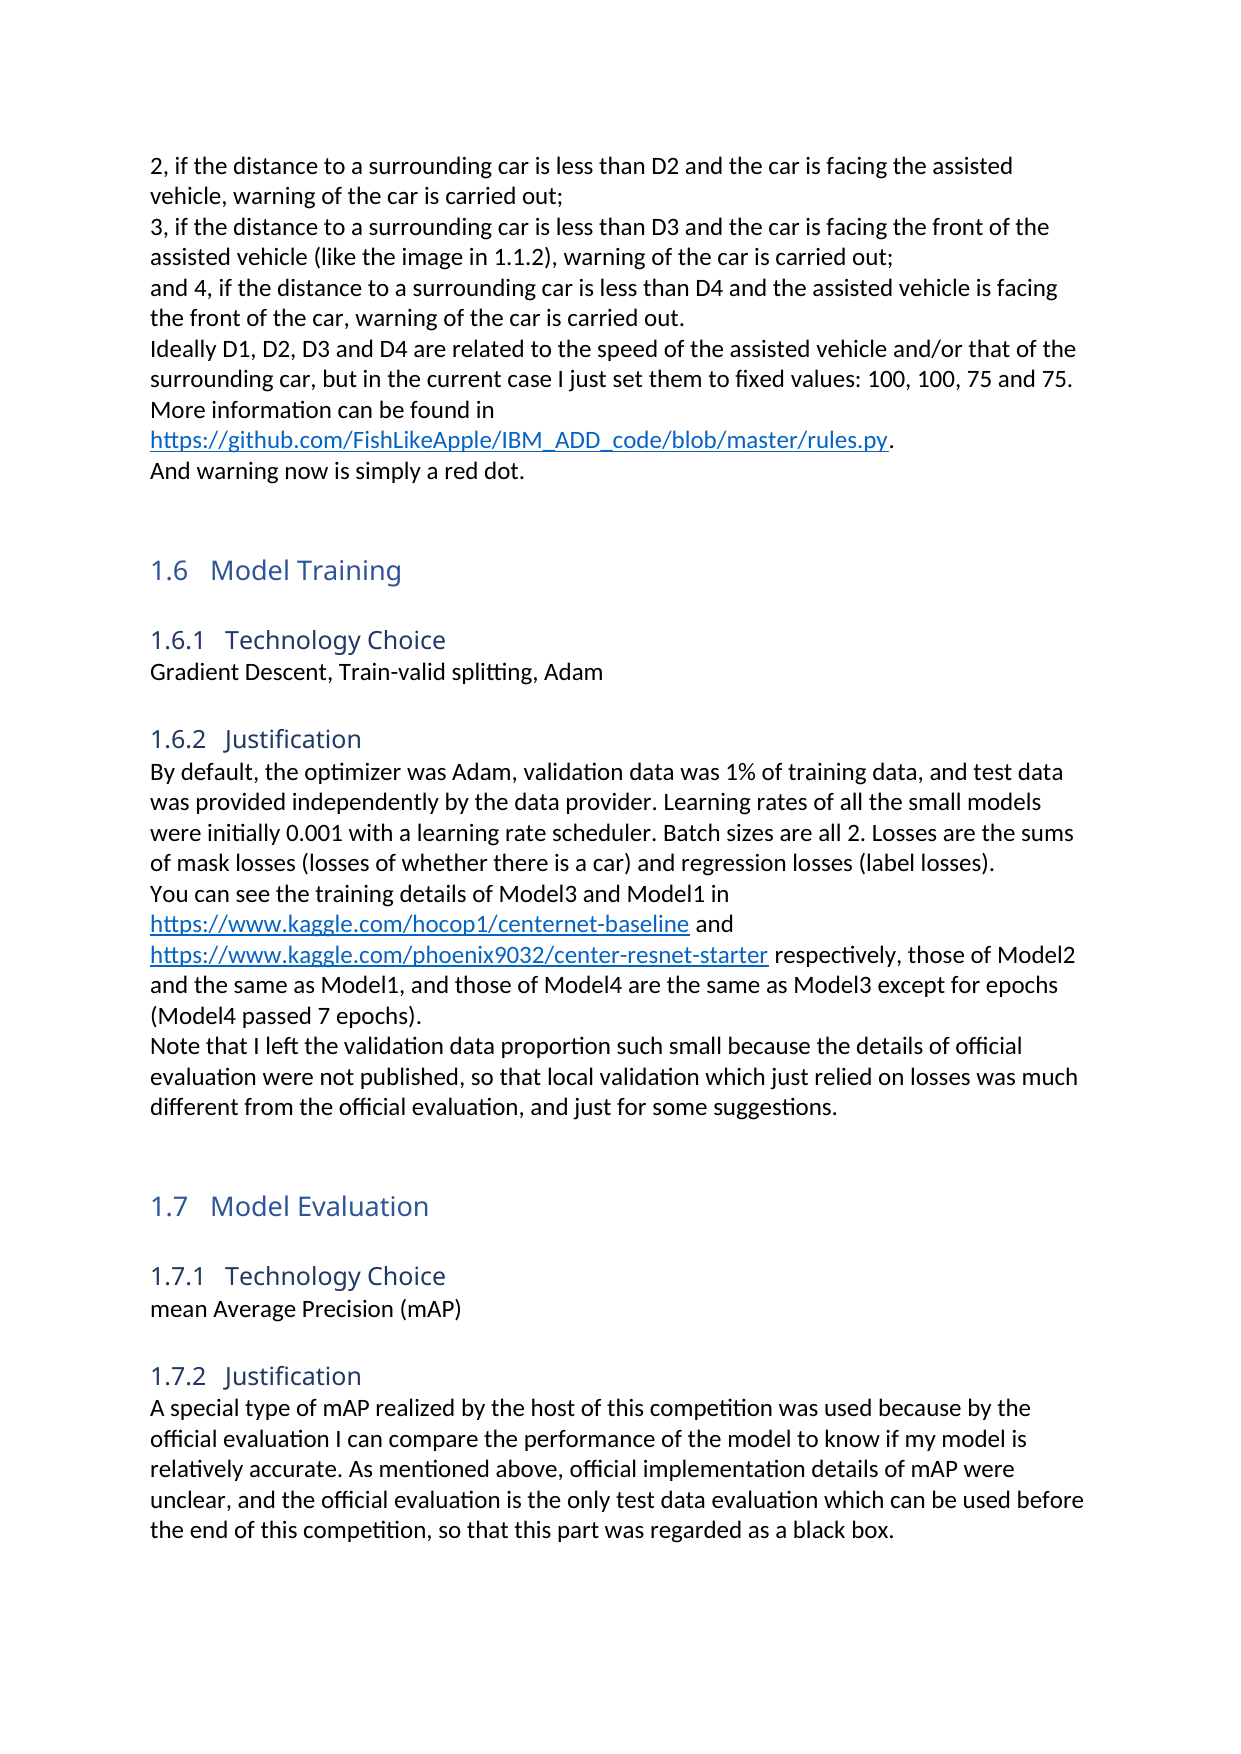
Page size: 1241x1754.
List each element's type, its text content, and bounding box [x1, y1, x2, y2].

subtitle Justification [150, 722, 1090, 756]
text 2, if the distance to a surrounding car is less than D2 and the car is facing the assisted vehicle, warning of the car is carried out; [150, 150, 1090, 211]
text Gradient Descent, Train-valid splitting, Adam [150, 657, 1090, 687]
text Note that I left the validation data proportion such small because the details of official evaluation were not published, so that local validation which just relied on losses was much different from the official evaluation, and just for some suggestions. [150, 1031, 1090, 1122]
subtitle Justification [150, 1358, 1090, 1392]
text By default, the optimizer was Adam, validation data was 1% of training data, and test data was provided independently by the data provider. Learning rates of all the small models were initially 0.001 with a learning rate scheduler. Batch sizes are all 2. Losses are the sums of mask losses (losses of whether there is a car) and regression losses (label losses). [150, 756, 1090, 878]
text You can see the training details of Model3 and Model1 in https://www.kaggle.com/hocop1/centernet-baseline and https://www.kaggle.com/phoenix9032/center-resnet-starter respectively, those of Model2 and the same as Model1, and those of Model4 are the same as Model3 except for epochs (Model4 passed 7 epochs). [150, 878, 1090, 1031]
text and 4, if the distance to a surrounding car is less than D4 and the assisted vehicle is facing the front of the car, warning of the car is carried out. [150, 272, 1090, 333]
text And warning now is simply a red dot. [150, 455, 1090, 486]
text Ideally D1, D2, D3 and D4 are related to the speed of the assisted vehicle and/or that of the surrounding car, but in the current case I just set them to fixed values: 100, 100, 75 and 75. More information can be found in https://github.com/FishLikeApple/IBM_ADD_code/blob/master/rules.py. [150, 333, 1090, 455]
subtitle Technology Choice [150, 1259, 1090, 1293]
subtitle Model Training [150, 551, 1090, 588]
text 3, if the distance to a surrounding car is less than D3 and the car is facing the front of the assisted vehicle (like the image in 1.1.2), warning of the car is carried out; [150, 211, 1090, 272]
subtitle Technology Choice [150, 622, 1090, 657]
subtitle Model Evaluation [150, 1187, 1090, 1224]
text A special type of mAP realized by the host of this competition was used because by the official evaluation I can compare the performance of the model to know if my model is relatively accurate. As mentioned above, official implementation details of mAP were unclear, and the official evaluation is the only test data evaluation which can be used before the end of this competition, so that this part was regarded as a black box. [150, 1392, 1090, 1545]
text mean Average Precision (mAP) [150, 1293, 1090, 1323]
